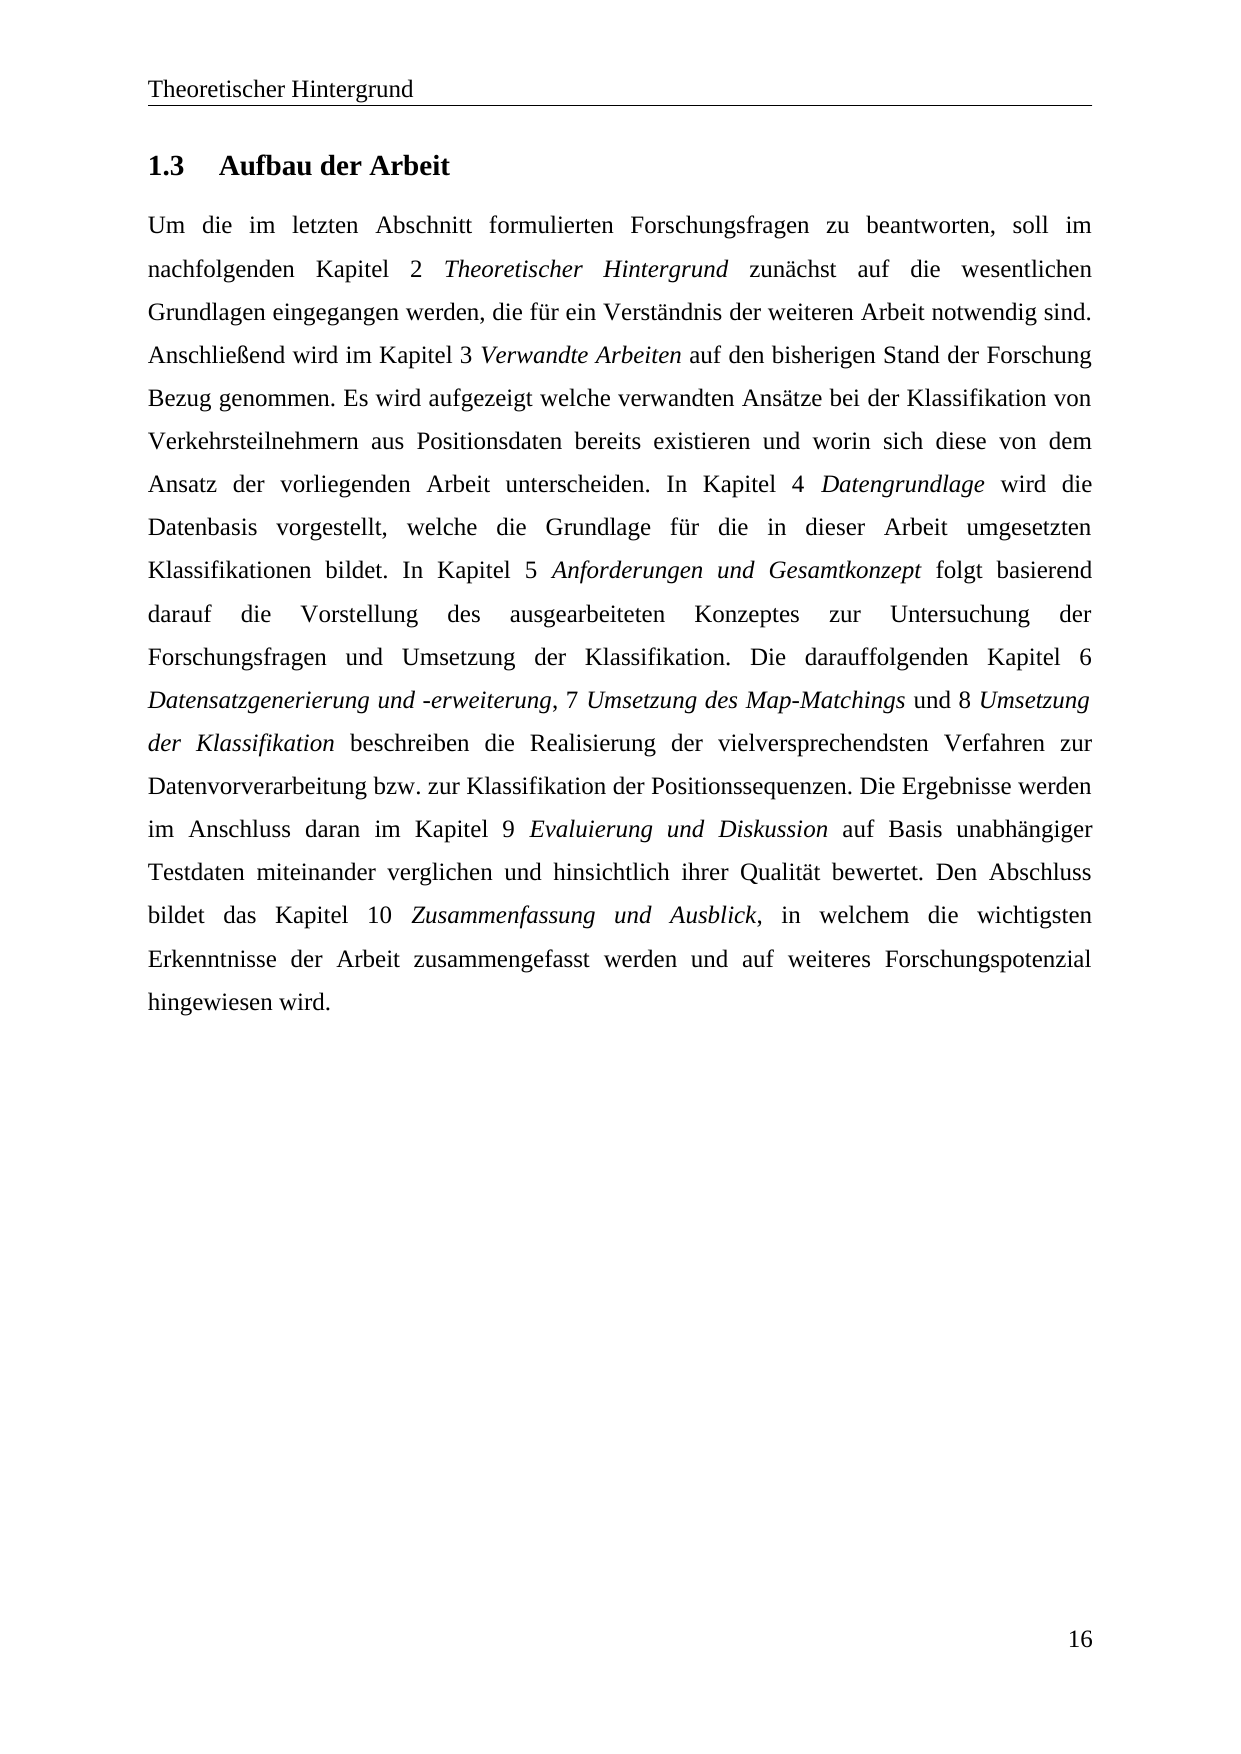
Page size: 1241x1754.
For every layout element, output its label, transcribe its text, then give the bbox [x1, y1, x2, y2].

subtitle Aufbau der Arbeit [148, 148, 1092, 181]
text Um die im letzten Abschnitt formulierten Forschungsfragen zu beantworten, soll im nachfolgenden Kapitel 2 Theoretischer Hintergrund zunächst auf die wesentlichen Grundlagen eingegangen werden, die für ein Verständnis der weiteren Arbeit notwendig sind. Anschließend wird im Kapitel 3 Verwandte Arbeiten auf den bisherigen Stand der Forschung Bezug genommen. Es wird aufgezeigt welche verwandten Ansätze bei der Klassifikation von Verkehrsteilnehmern aus Positionsdaten bereits existieren und worin sich diese von dem Ansatz der vorliegenden Arbeit unterscheiden. In Kapitel 4 Datengrundlage wird die Datenbasis vorgestellt, welche die Grundlage für die in dieser Arbeit umgesetzten Klassifikationen bildet. In Kapitel 5 Anforderungen und Gesamtkonzept folgt basierend darauf die Vorstellung des ausgearbeiteten Konzeptes zur Untersuchung der Forschungsfragen und Umsetzung der Klassifikation. Die darauffolgenden Kapitel 6 Datensatzgenerierung und -erweiterung, 7 Umsetzung des Map-Matchings und 8 Umsetzung der Klassifikation beschreiben die Realisierung der vielversprechendsten Verfahren zur Datenvorverarbeitung bzw. zur Klassifikation der Positionssequenzen. Die Ergebnisse werden im Anschluss daran im Kapitel 9 Evaluierung und Diskussion auf Basis unabhängiger Testdaten miteinander verglichen und hinsichtlich ihrer Qualität bewertet. Den Abschluss bildet das Kapitel 10 Zusammenfassung und Ausblick, in welchem die wichtigsten Erkenntnisse der Arbeit zusammengefasst werden und auf weiteres Forschungspotenzial hingewiesen wird. [148, 211, 1092, 1016]
